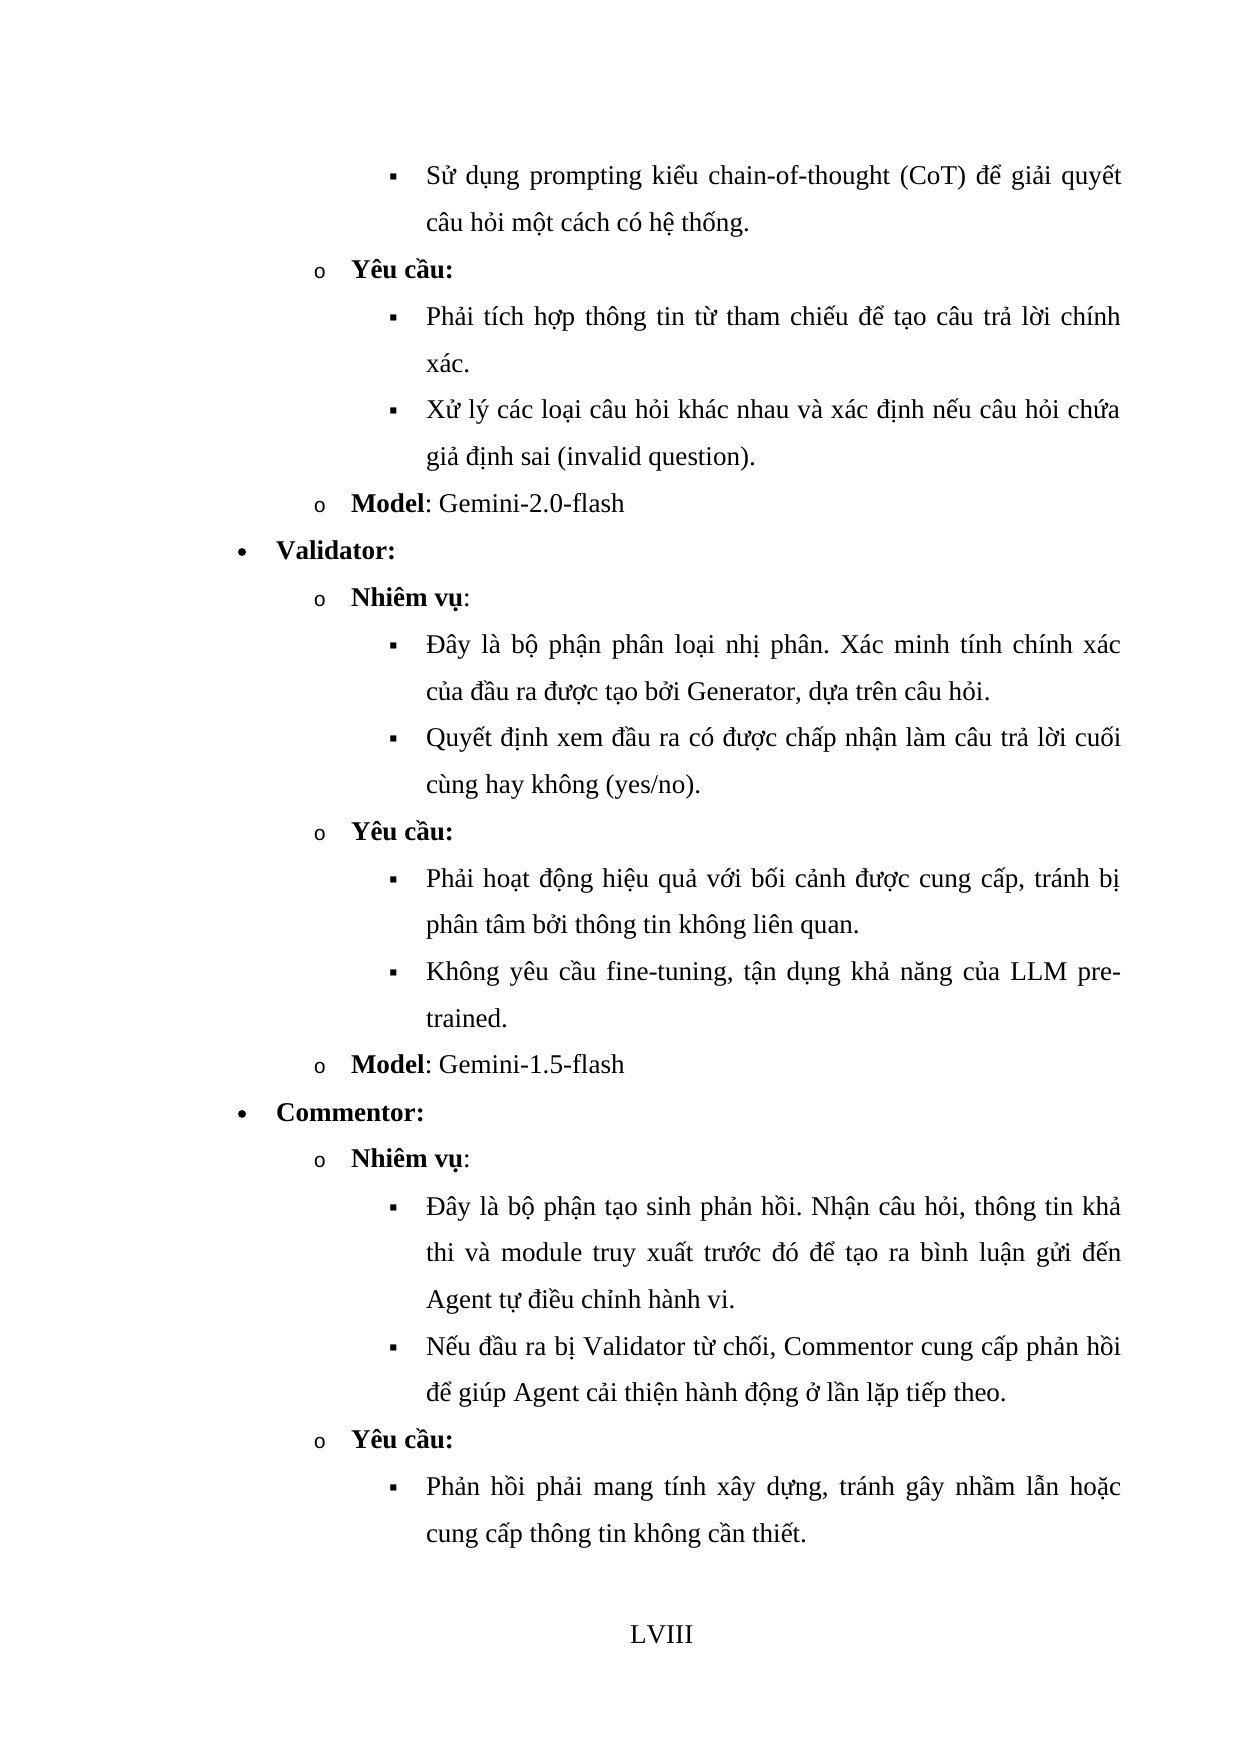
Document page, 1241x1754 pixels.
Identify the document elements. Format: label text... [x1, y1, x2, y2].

list Xử lý các loại câu hỏi khác nhau và xác định nếu câu hỏi chứa giả định sai (invalid question). [388, 393, 1122, 471]
list Yêu cầu: [313, 253, 1122, 284]
list Yêu cầu: [313, 1423, 1122, 1455]
list Validator: [238, 534, 1122, 565]
list Nhiêm vụ: [313, 1143, 1122, 1174]
list Phản hồi phải mang tính xây dựng, tránh gây nhầm lẫn hoặc cung cấp thông tin không cần thiết. [388, 1471, 1122, 1548]
list Phải hoạt động hiệu quả với bối cảnh được cung cấp, tránh bị phân tâm bởi thông tin không liên quan. [388, 862, 1122, 940]
list Nếu đầu ra​ bị Validator từ chối, Commentor cung cấp phản hồi​ để giúp Agent cải thiện hành động ở lần lặp tiếp theo. [388, 1330, 1122, 1408]
list Sử dụng prompting kiểu chain-of-thought (CoT) để giải quyết câu hỏi một cách có hệ thống. [388, 159, 1122, 237]
list Phải tích hợp thông tin từ tham chiếu để tạo câu trả lời chính xác. [388, 300, 1122, 378]
list Đây là bộ phận phân loại nhị phân. Xác minh tính chính xác của đầu ra được tạo bởi Generator, dựa trên câu hỏi​. [388, 628, 1122, 706]
list Model: Gemini-2.0-flash [313, 487, 1122, 518]
list Quyết định xem đầu ra​ có được chấp nhận làm câu trả lời cuối cùng hay không (yes/no). [388, 721, 1122, 799]
list Commentor: [238, 1096, 1122, 1127]
list Model: Gemini-1.5-flash [313, 1049, 1122, 1080]
list Đây là bộ phận tạo sinh phản hồi. Nhận câu hỏi, thông tin khả thi và module truy xuất trước đó để tạo ra bình luận gửi đến Agent tự điều chỉnh hành vi. [388, 1190, 1122, 1314]
list Nhiêm vụ: [313, 581, 1122, 612]
list Không yêu cầu fine-tuning, tận dụng khả năng của LLM pre-trained. [388, 955, 1122, 1033]
list Yêu cầu: [313, 815, 1122, 846]
